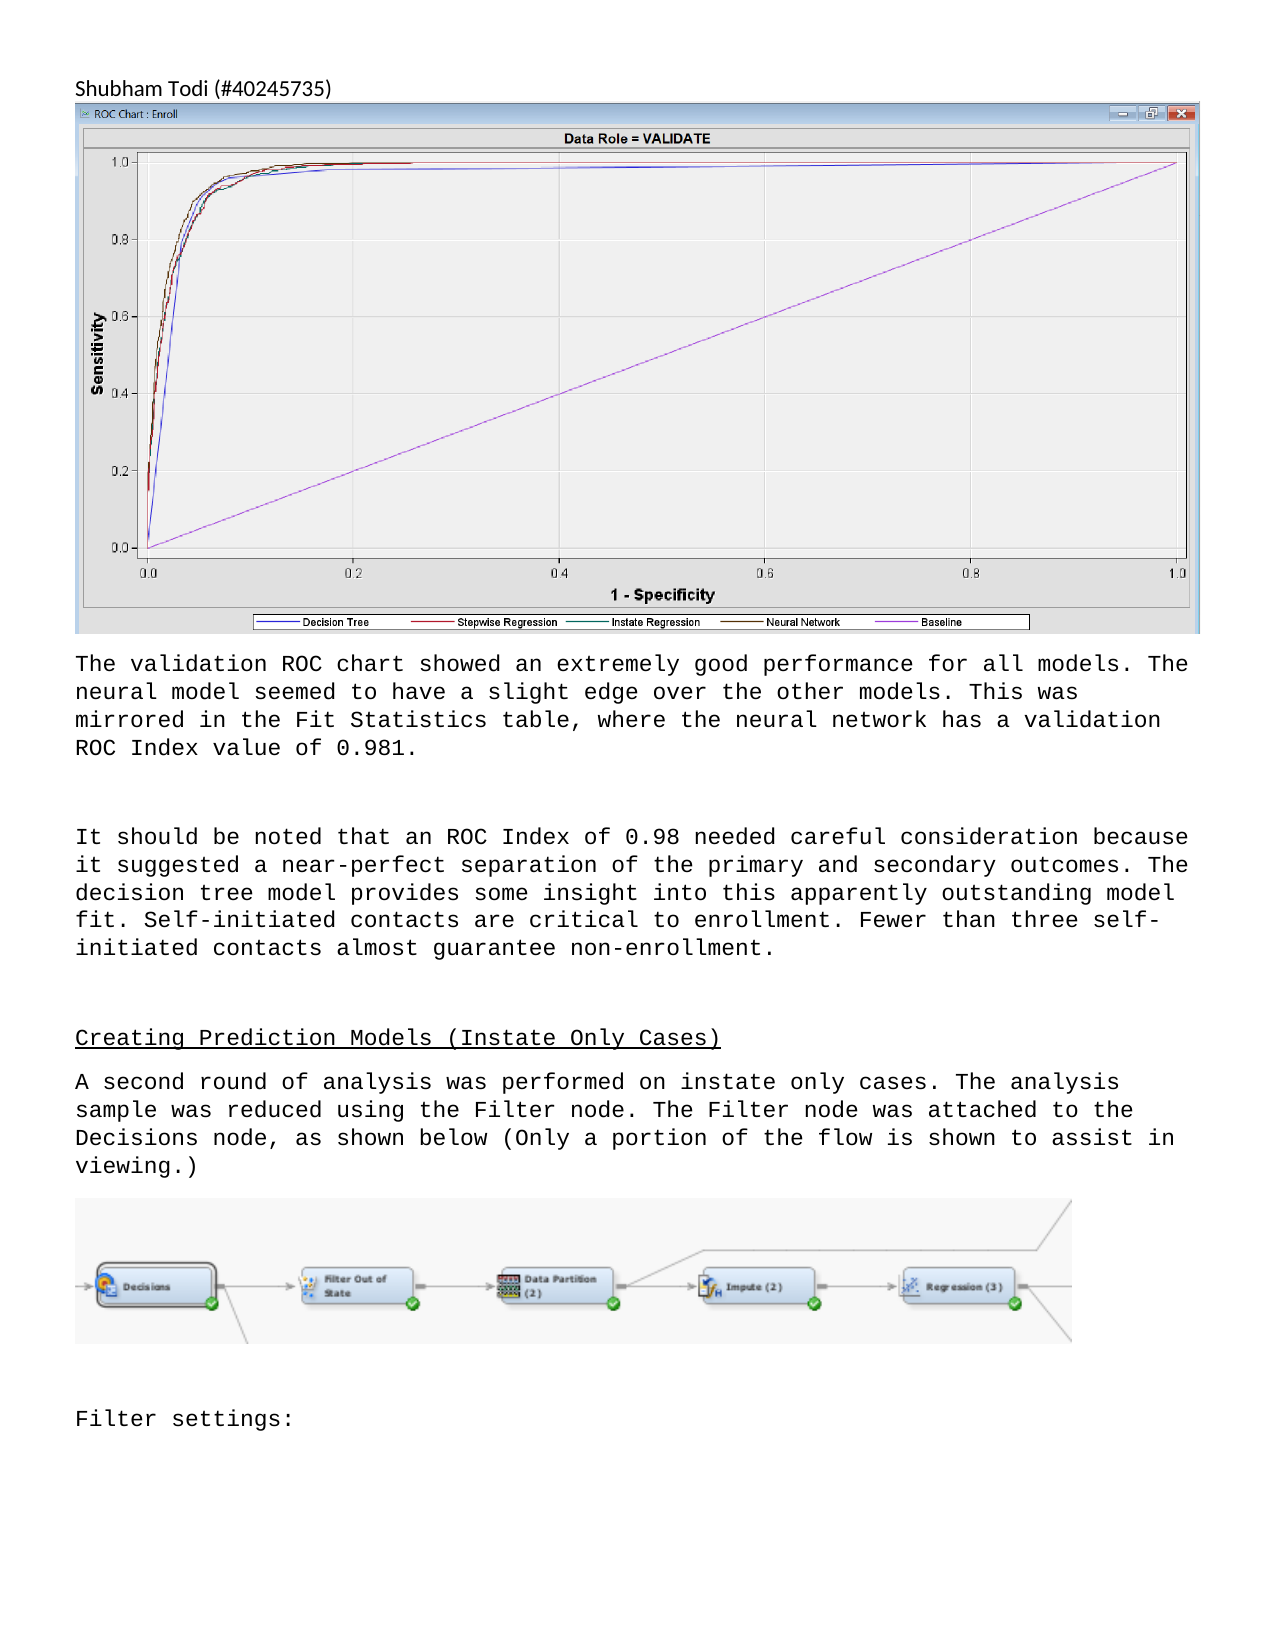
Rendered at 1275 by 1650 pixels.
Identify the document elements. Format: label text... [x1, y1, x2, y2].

text Creating Prediction Models (Instate Only Cases) [75, 1026, 1200, 1052]
text The validation ROC chart showed an extremely good performance for all models. The neural model seemed to have a slight edge over the other models. This was mirrored in the Fit Statistics table, where the neural network has a validation ROC Index value of 0.981. [75, 652, 1200, 762]
text It should be noted that an ROC Index of 0.98 needed careful consideration because it suggested a near-perfect separation of the primary and secondary outcomes. The decision tree model provides some insight into this apparently outstanding model fit. Self-initiated contacts are critical to enrollment. Fewer than three self-initiated contacts almost guarantee non-enrollment. [75, 825, 1200, 963]
picture [75, 101, 1200, 634]
picture [75, 1198, 1072, 1344]
text Filter settings: [75, 1407, 1200, 1433]
text A second round of analysis was performed on instate only cases. The analysis sample was reduced using the Filter node. The Filter node was attached to the Decisions node, as shown below (Only a portion of the flow is shown to assist in viewing.) [75, 1070, 1200, 1180]
